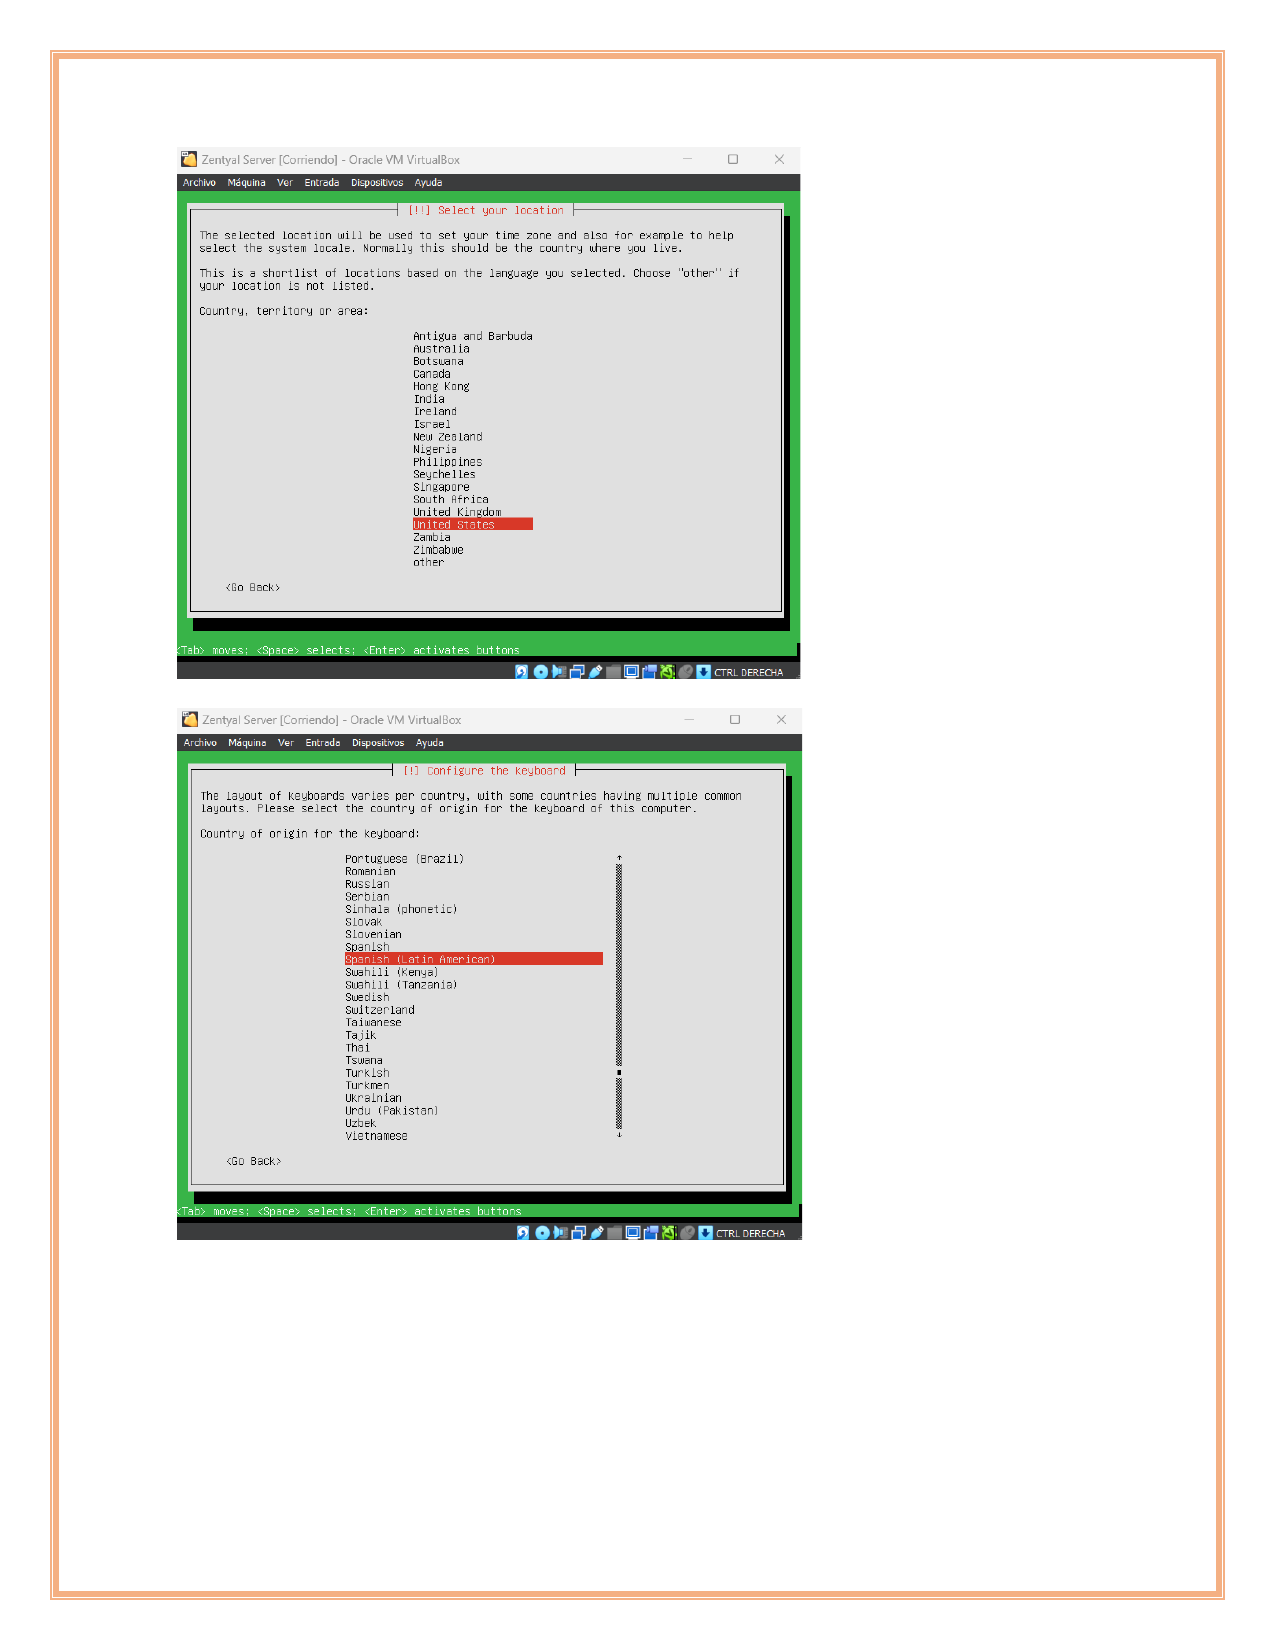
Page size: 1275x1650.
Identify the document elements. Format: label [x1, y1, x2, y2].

picture [177, 147, 801, 679]
picture [177, 708, 803, 1240]
